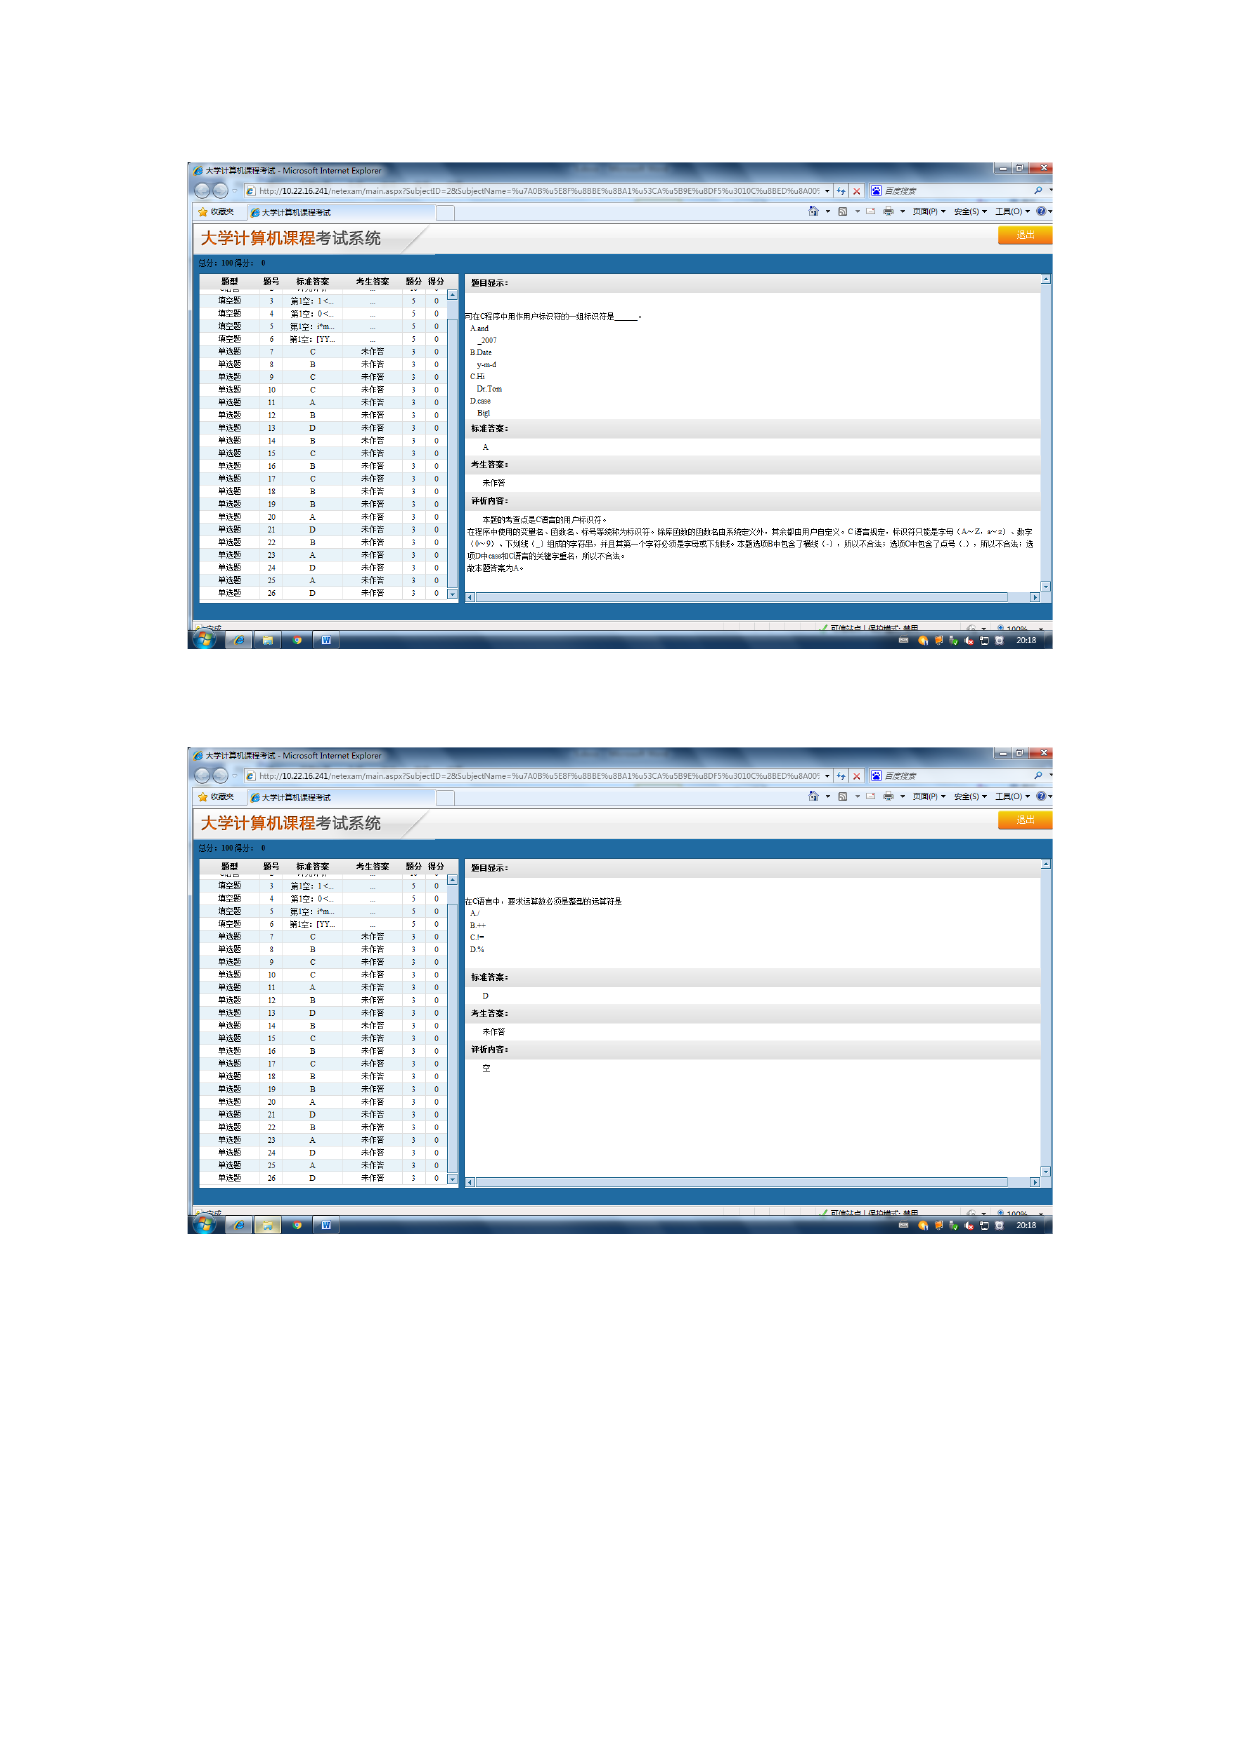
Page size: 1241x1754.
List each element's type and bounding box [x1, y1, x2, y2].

picture [187, 747, 1053, 1234]
picture [187, 162, 1053, 649]
